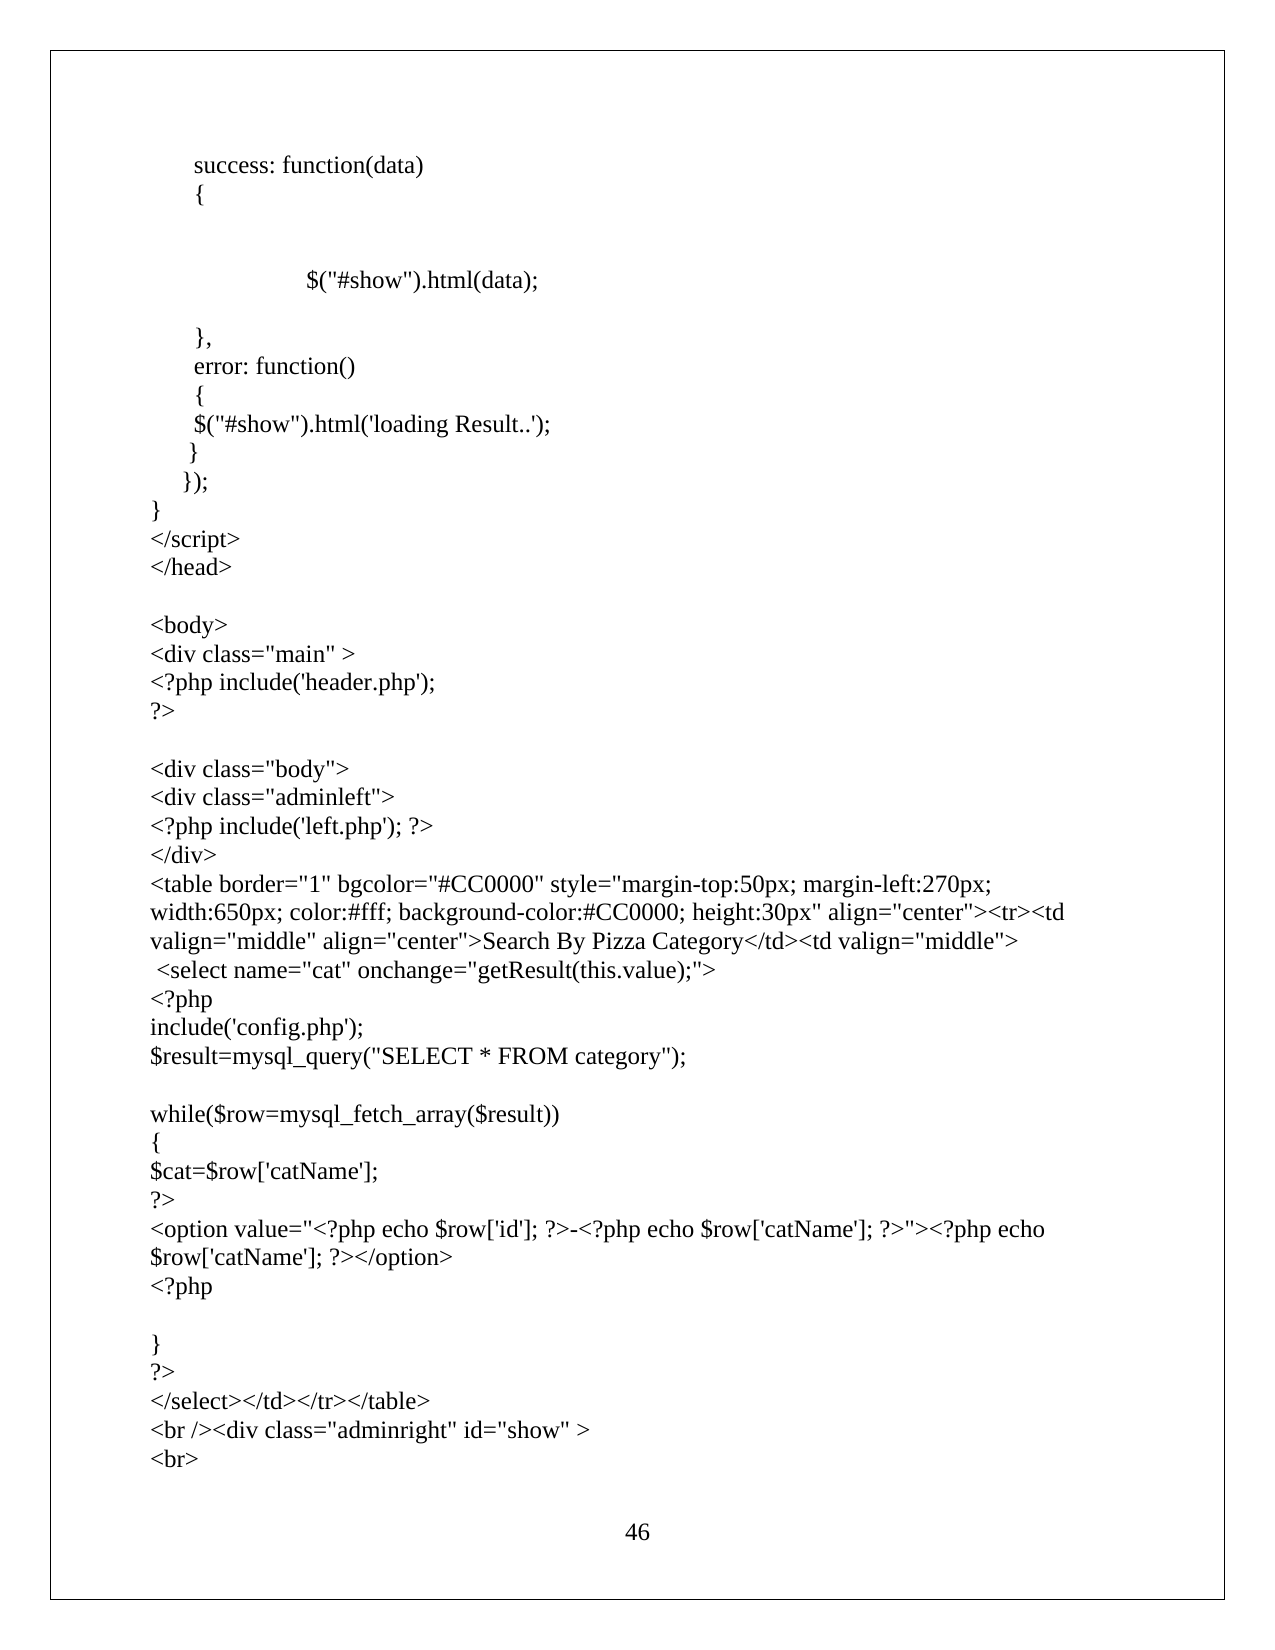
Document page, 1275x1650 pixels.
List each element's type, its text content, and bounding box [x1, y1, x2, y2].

text ?> [150, 1357, 1125, 1386]
text $("#show").html('loading Result..'); [150, 409, 1125, 437]
text <?php include('header.php'); [150, 667, 1125, 696]
text <body> [150, 610, 1125, 639]
text </script> [150, 524, 1125, 552]
text <div class="body"> [150, 754, 1125, 782]
text } [150, 437, 1125, 466]
text $("#show").html(data); [150, 265, 1125, 294]
text </div> [150, 840, 1125, 869]
text <br> [150, 1444, 1125, 1472]
text { [150, 179, 1125, 207]
text error: function() [150, 351, 1125, 380]
text <?php include('left.php'); ?> [150, 811, 1125, 840]
text <?php [150, 1271, 1125, 1300]
text <table border="1" bgcolor="#CC0000" style="margin-top:50px; margin-left:270px; width:650px; color:#fff; background-color:#CC0000; height:30px" align="center"><tr><td valign="middle" align="center">Search By Pizza Category</td><td valign="middle"> [150, 869, 1125, 955]
text include('config.php'); [150, 1012, 1125, 1041]
text } [150, 1329, 1125, 1357]
text ?> [150, 1185, 1125, 1214]
text <div class="adminleft"> [150, 782, 1125, 811]
text <select name="cat" onchange="getResult(this.value);"> [150, 955, 1125, 984]
text while($row=mysql_fetch_array($result)) [150, 1099, 1125, 1127]
text }, [150, 322, 1125, 351]
text </select></td></tr></table> [150, 1386, 1125, 1415]
text { [150, 1127, 1125, 1156]
text <br /><div class="adminright" id="show" > [150, 1415, 1125, 1444]
text $result=mysql_query("SELECT * FROM category"); [150, 1041, 1125, 1070]
text </head> [150, 552, 1125, 581]
text <div class="main" > [150, 639, 1125, 667]
text } [150, 495, 1125, 524]
text success: function(data) [150, 150, 1125, 179]
text { [150, 380, 1125, 409]
text $cat=$row['catName']; [150, 1156, 1125, 1185]
text <?php [150, 984, 1125, 1012]
text <option value="<?php echo $row['id']; ?>-<?php echo $row['catName']; ?>"><?php echo $row['catName']; ?></option> [150, 1214, 1125, 1271]
text }); [150, 466, 1125, 495]
text ?> [150, 696, 1125, 725]
